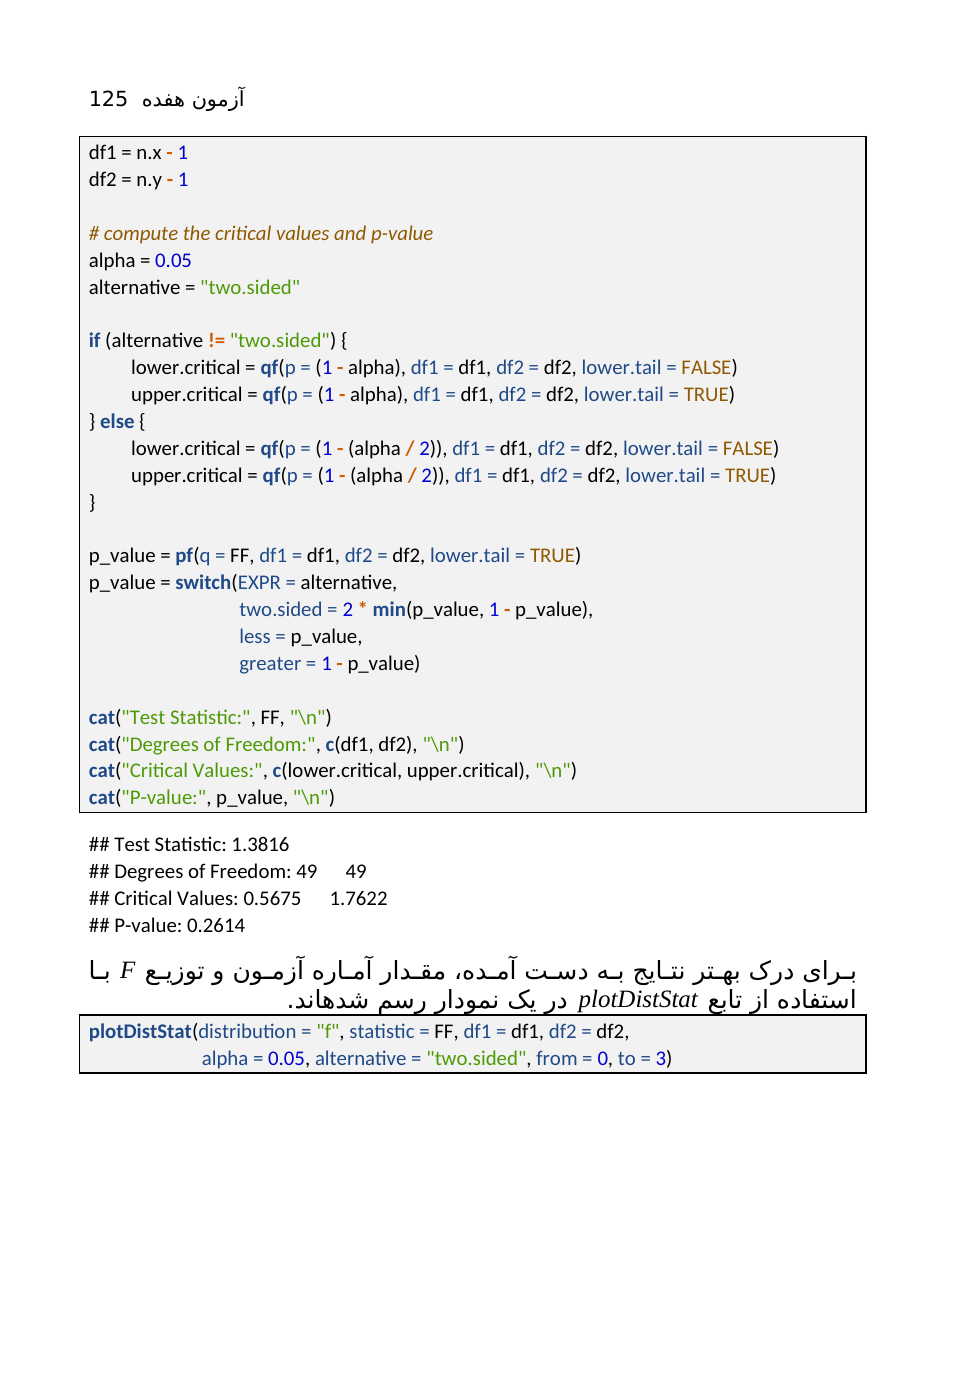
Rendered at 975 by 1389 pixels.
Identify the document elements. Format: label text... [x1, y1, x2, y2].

text برای درک بهتر نتایج به دست آمده، مقدار آماره آزمون و توزیع با استفاده از تابع در یک نمودار رسم شده‏اند. [89, 956, 857, 1014]
text ## Test Statistic: 1.3816 ## Degrees of Freedom: 49 49 ## Critical Values: 0.5675 1.7622 ## P-value: 0.2614 [89, 832, 857, 938]
text plotDistStat(distribution = "f", statistic = FF, df1 = df1, df2 = df2, alpha = 0.05, alternative = "two.sided", from = 0, to = 3) [80, 1016, 865, 1072]
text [80, 137, 865, 812]
